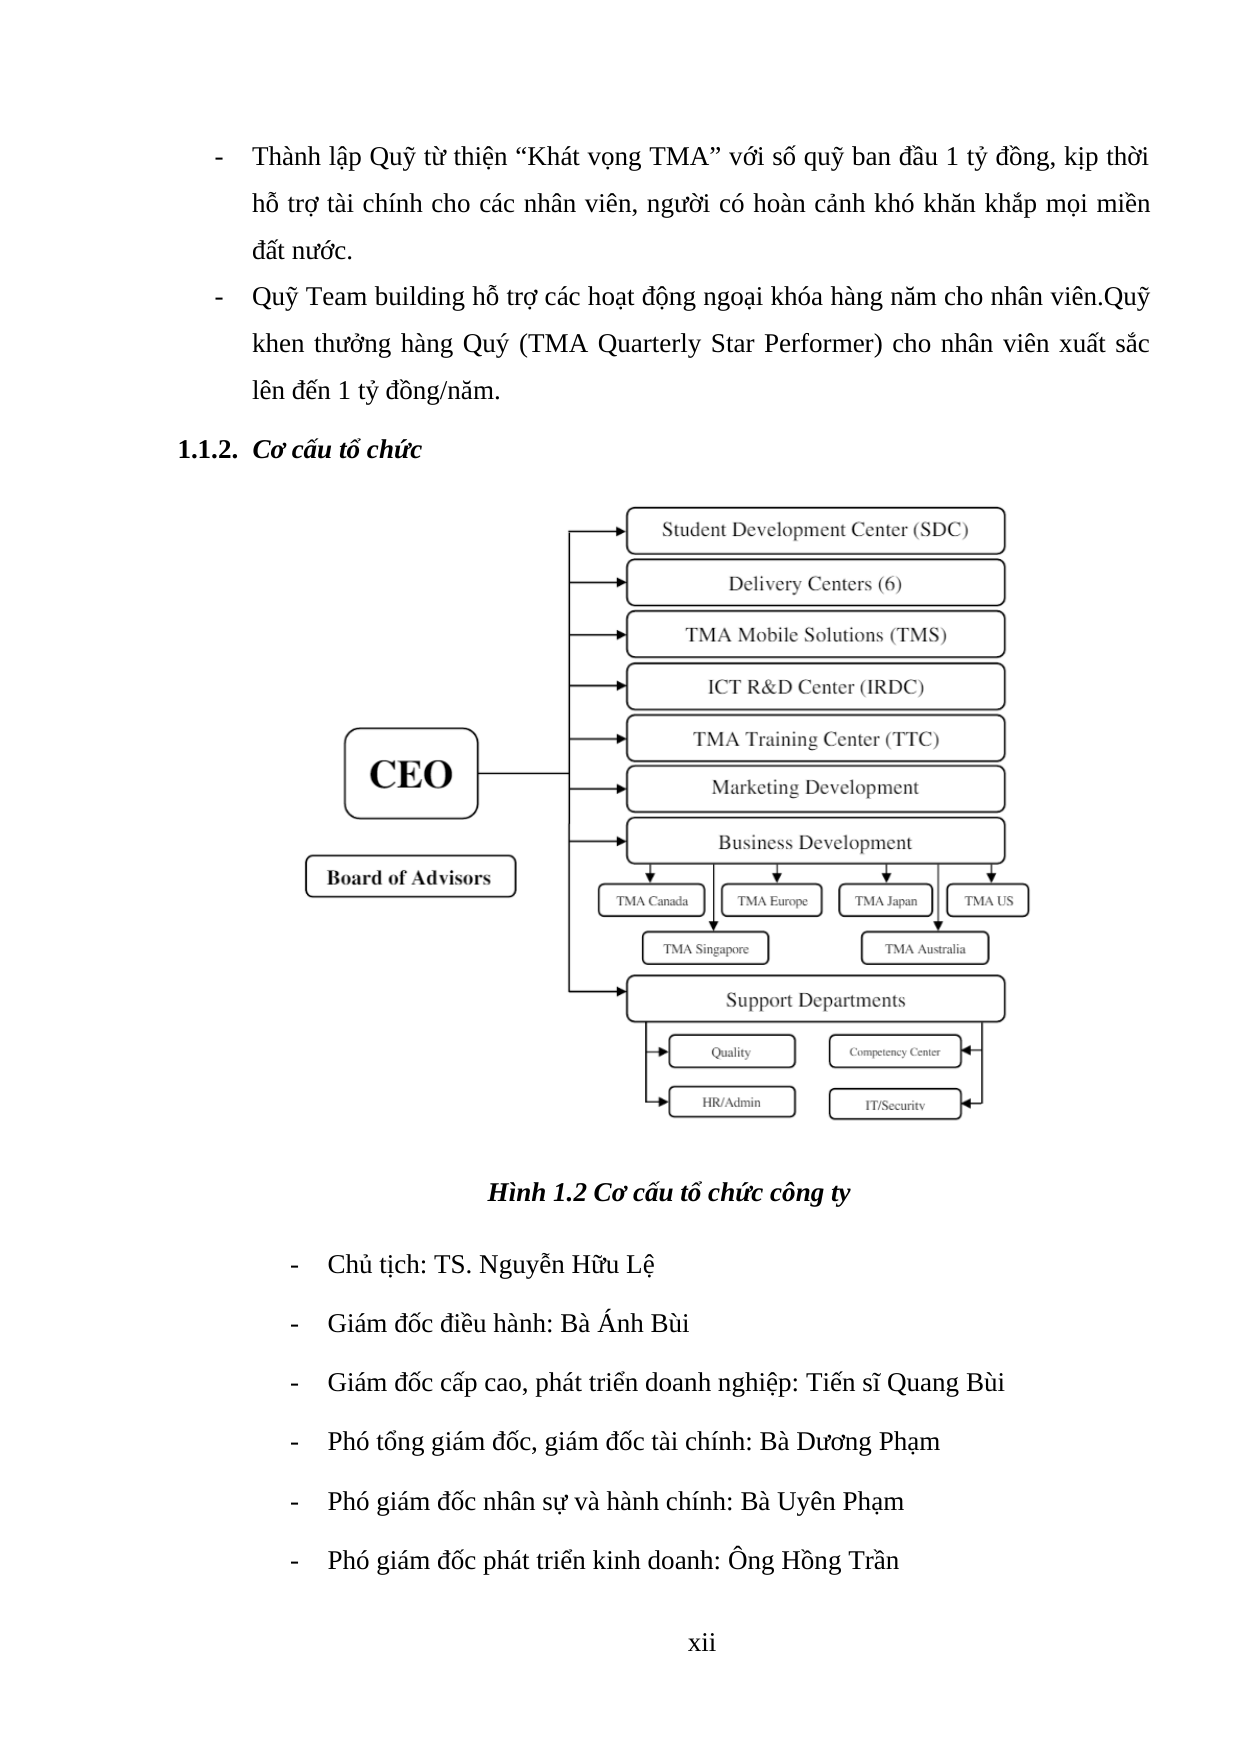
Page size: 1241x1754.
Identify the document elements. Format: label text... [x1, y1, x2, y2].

list Phó tổng giám đốc, giám đốc tài chính: Bà Dương Phạm [290, 1426, 1152, 1457]
list Phó giám đốc phát triển kinh doanh: Ông Hồng Trần [290, 1544, 1152, 1575]
list Quỹ Team building hỗ trợ các hoạt động ngoại khóa hàng năm cho nhân viên.Quỹ khen thưởng hàng Quý (TMA Quarterly Star Performer) cho nhân viên xuất sắc lên đến 1 tỷ đồng/năm. [214, 280, 1152, 405]
list Chủ tịch: TS. Nguyễn Hữu Lệ [290, 1248, 1152, 1279]
subtitle Cơ cấu tổ chức [177, 433, 1152, 464]
list Giám đốc điều hành: Bà Ánh Bùi [290, 1307, 1152, 1338]
text Hình 1.2 Cơ cấu tổ chức công ty [189, 1176, 1152, 1207]
list Thành lập Quỹ từ thiện “Khát vọng TMA” với số quỹ ban đầu 1 tỷ đồng, kịp thời hỗ trợ tài chính cho các nhân viên, người có hoàn cảnh khó khăn khắp mọi miền đất nước. [214, 140, 1152, 265]
list Giám đốc cấp cao, phát triển doanh nghiệp: Tiến sĩ Quang Bùi [290, 1366, 1152, 1397]
list Phó giám đốc nhân sự và hành chính: Bà Uyên Phạm [290, 1485, 1152, 1516]
picture [259, 485, 1070, 1136]
